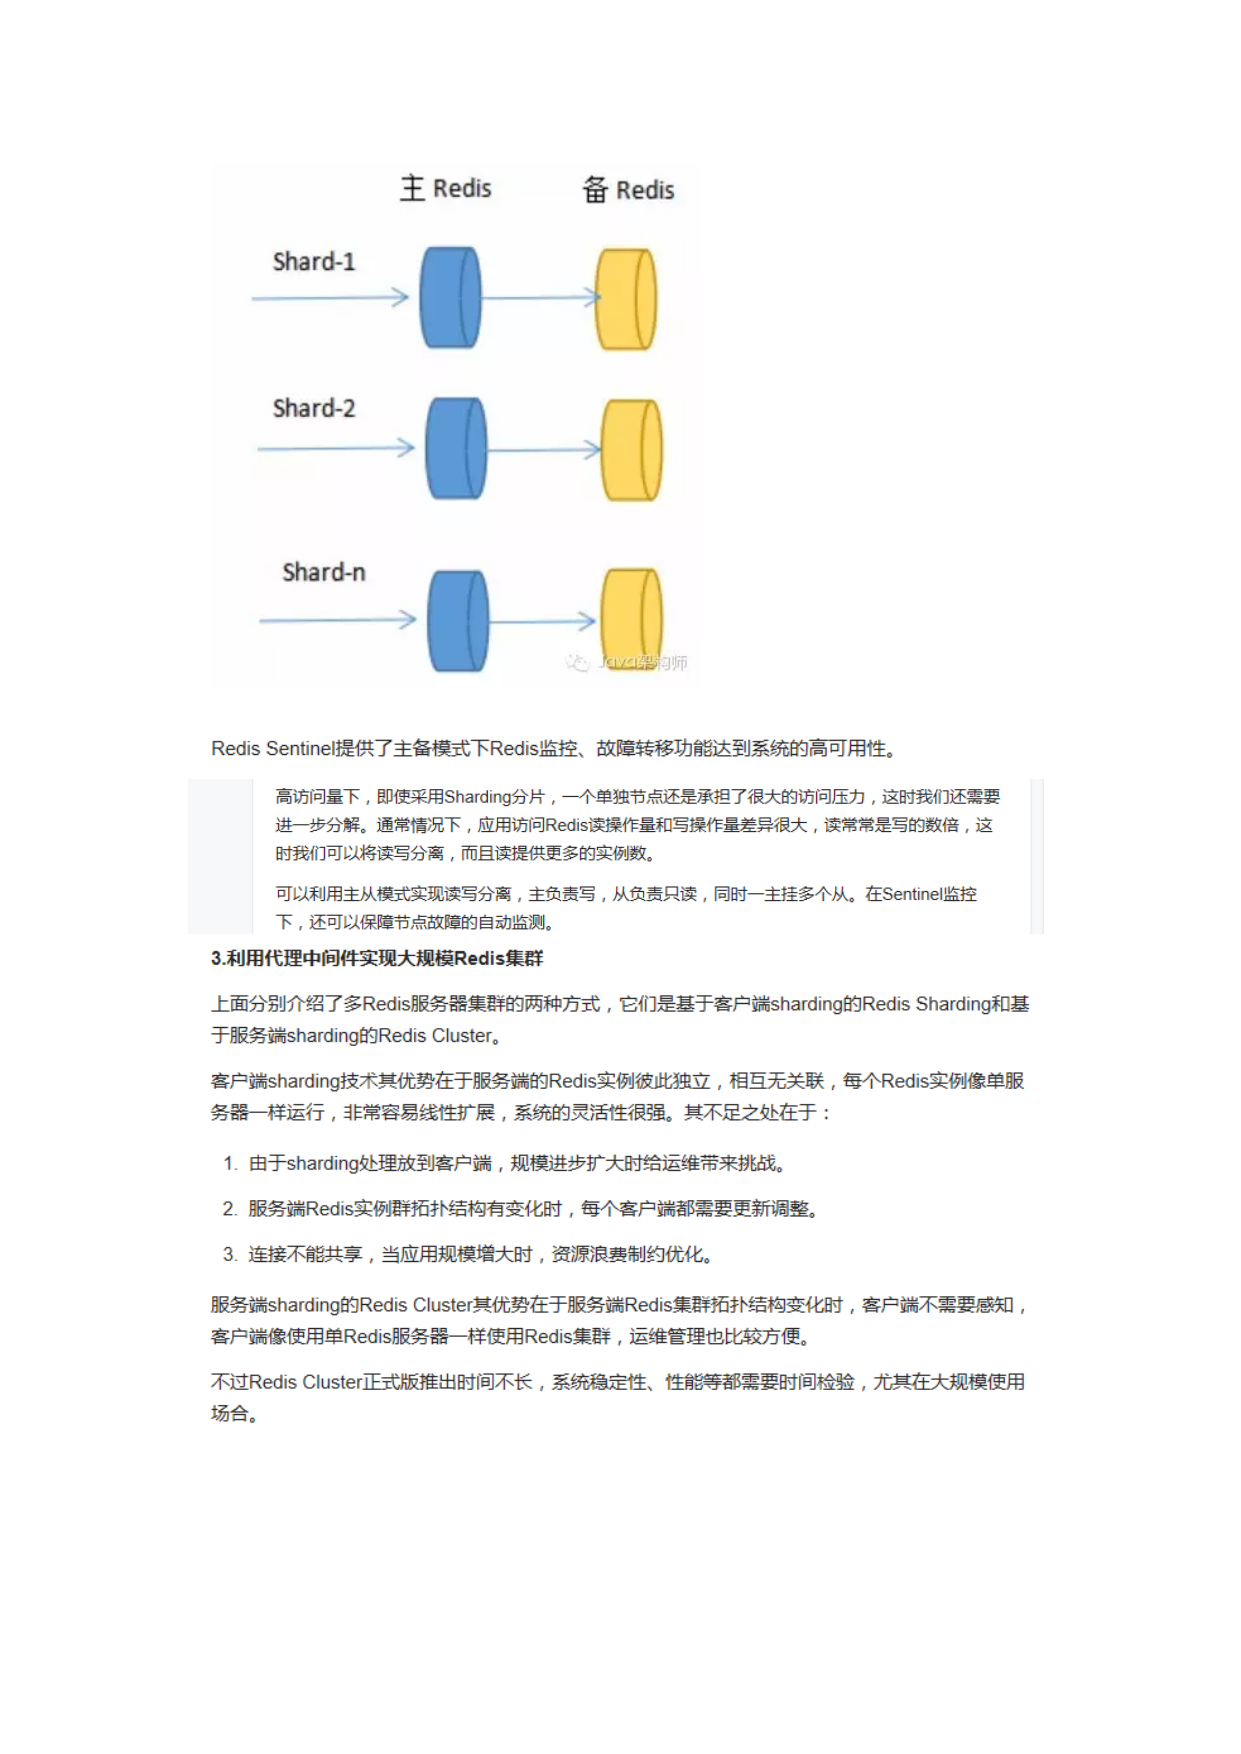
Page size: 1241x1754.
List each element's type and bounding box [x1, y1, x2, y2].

picture [187, 162, 1053, 763]
picture [187, 779, 1053, 934]
picture [187, 942, 1053, 1433]
